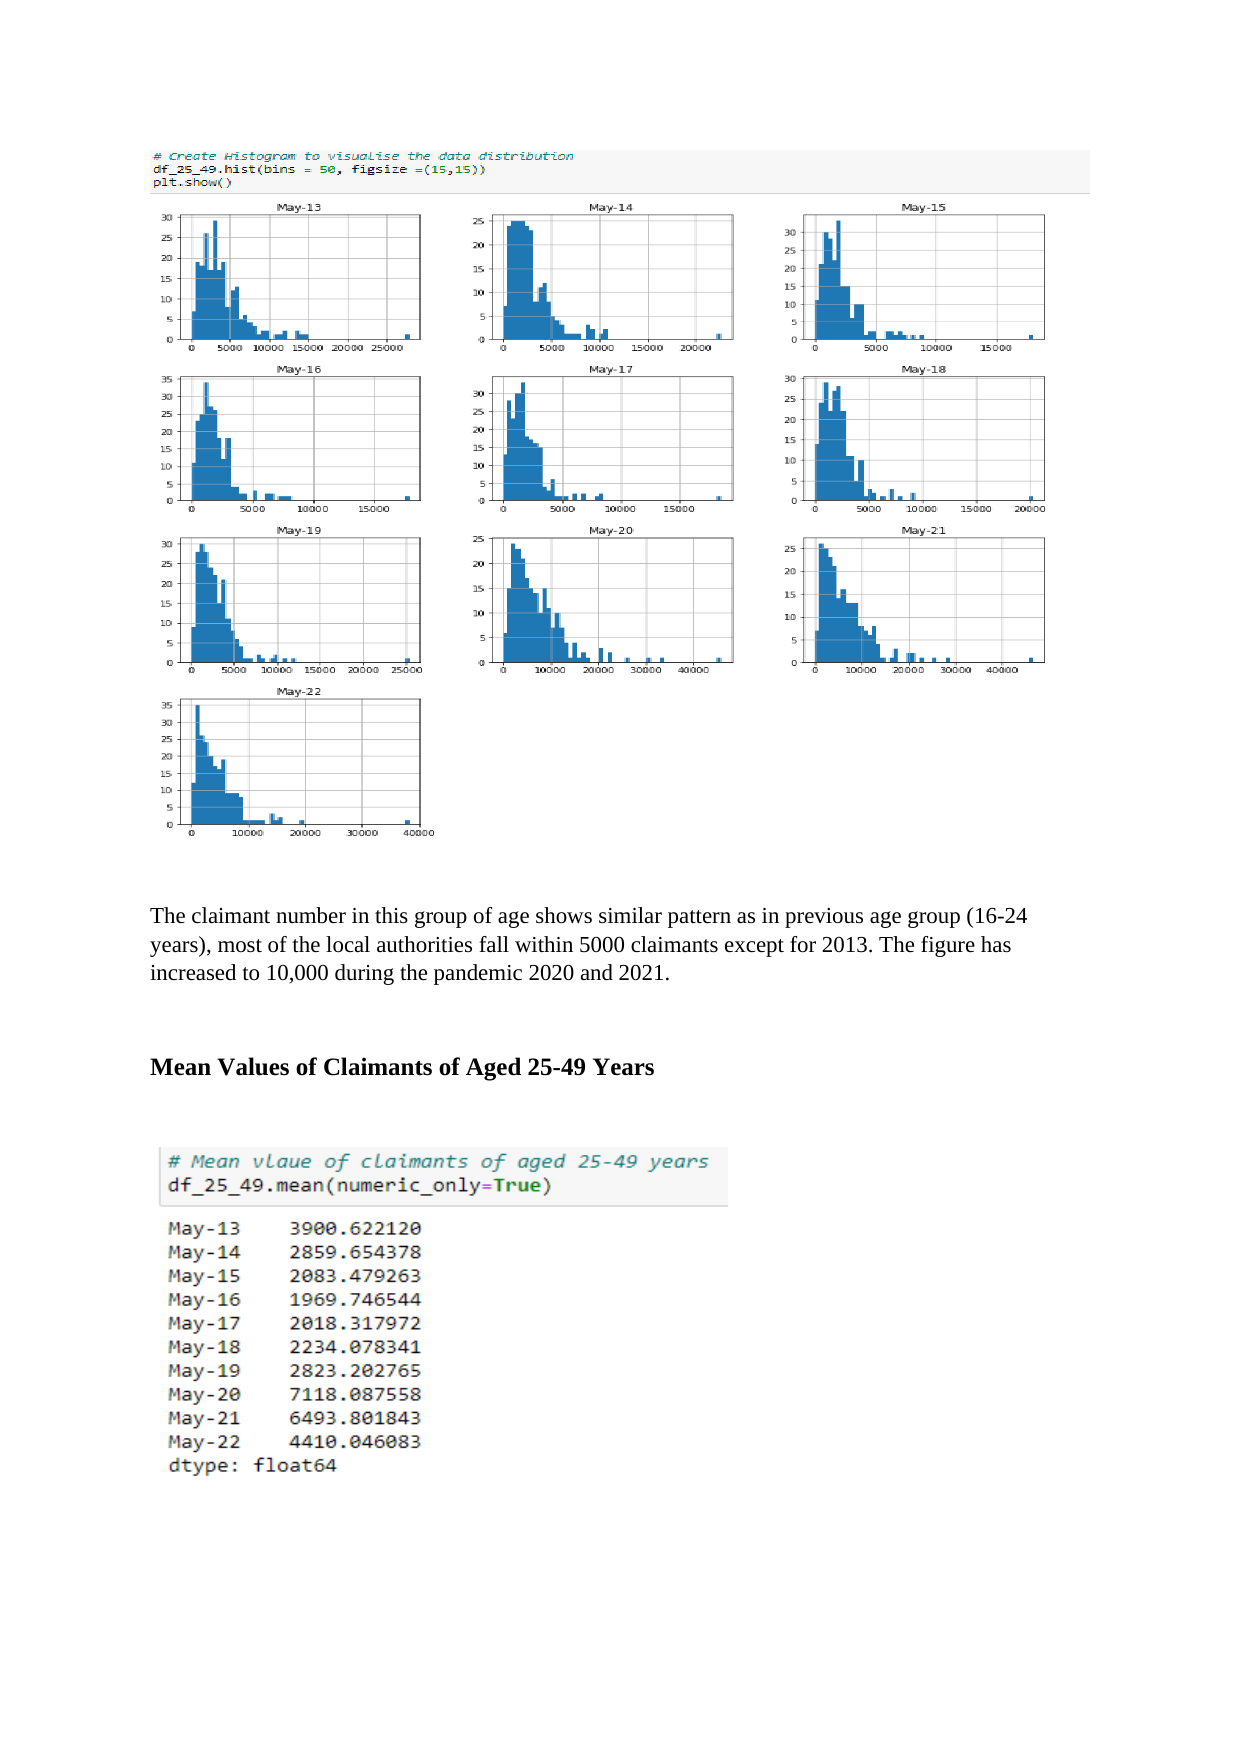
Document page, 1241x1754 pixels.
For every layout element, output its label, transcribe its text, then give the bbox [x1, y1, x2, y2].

text Mean Values of Claimants of Aged 25-49 Years [150, 1052, 1090, 1081]
picture [150, 1147, 729, 1483]
text The claimant number in this group of age shows similar pattern as in previous age group (16-24 years), most of the local authorities fall within 5000 claimants except for 2013. The figure has increased to 10,000 during the pandemic 2020 and 2021. [150, 902, 1090, 986]
picture [150, 150, 1091, 839]
